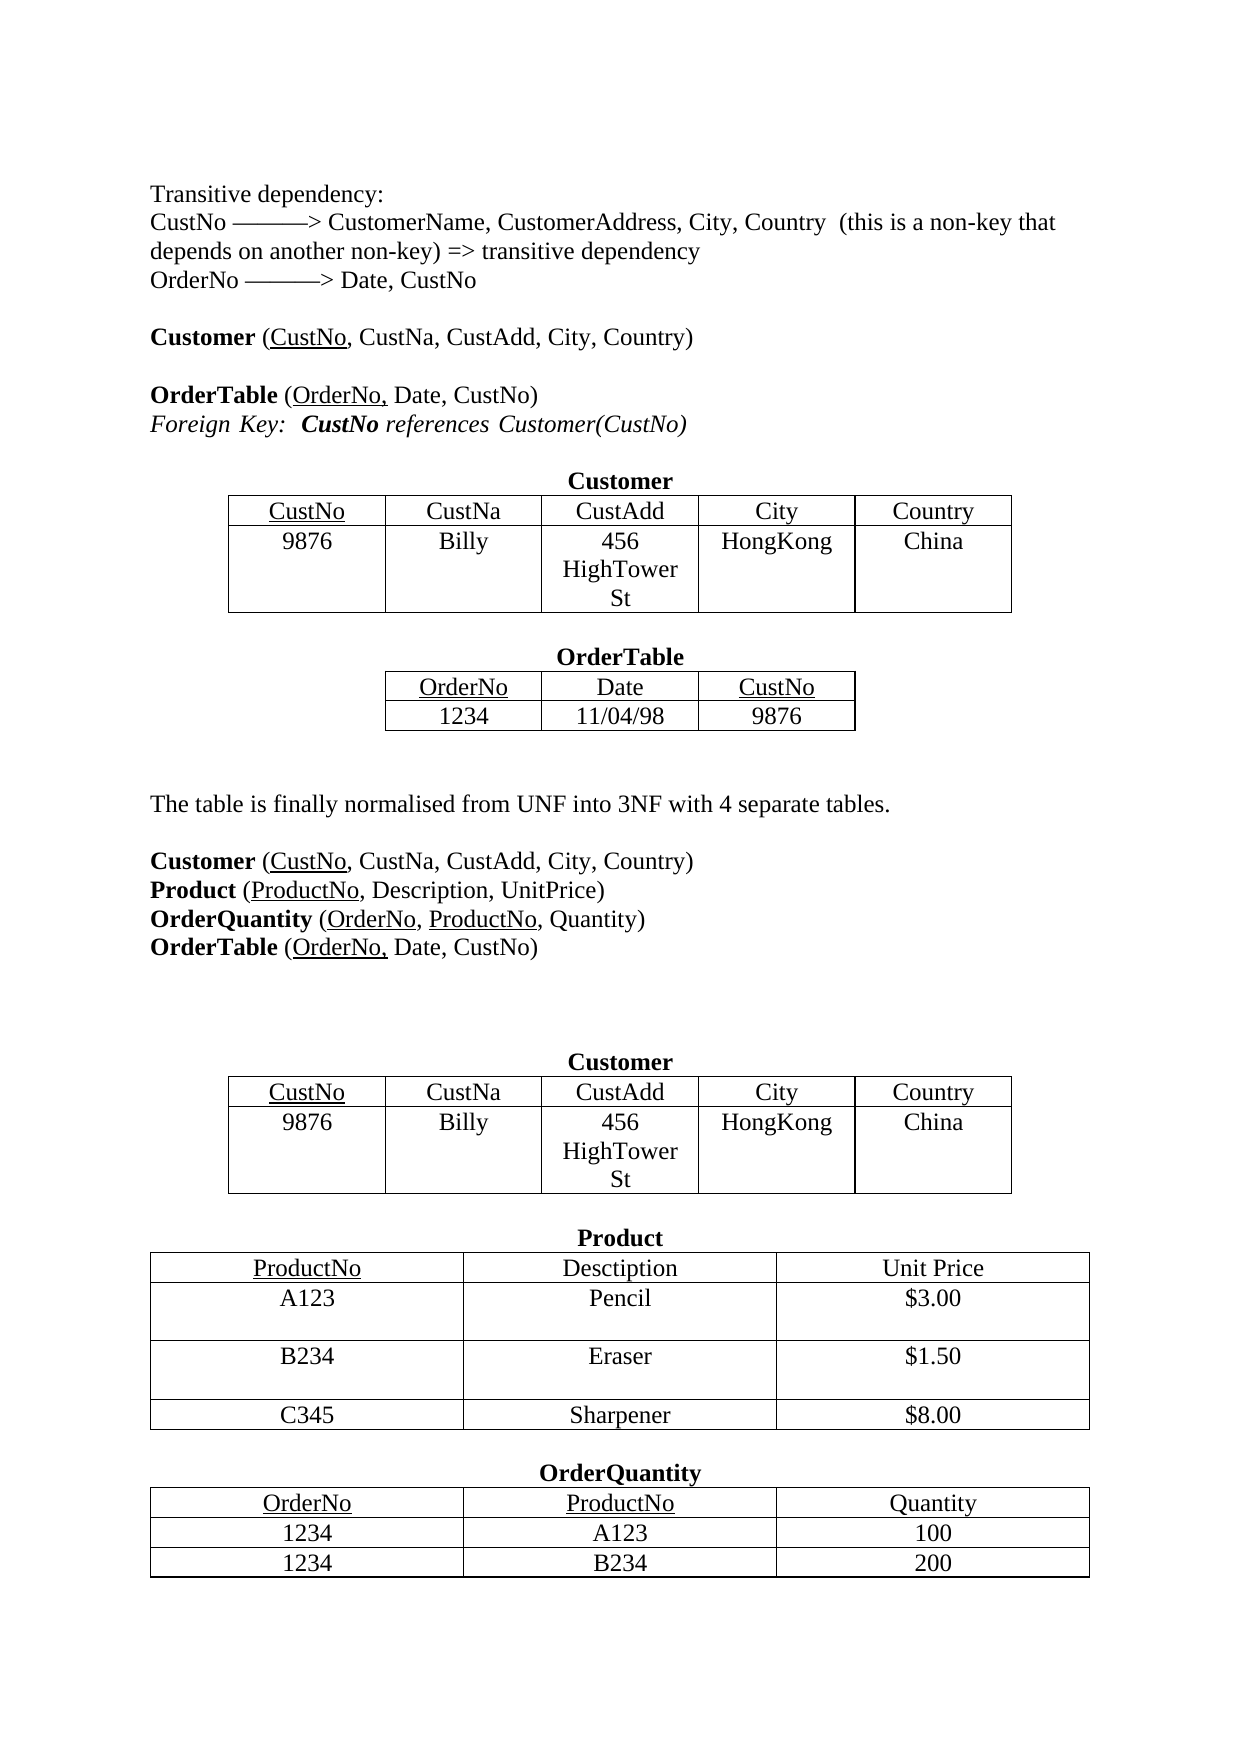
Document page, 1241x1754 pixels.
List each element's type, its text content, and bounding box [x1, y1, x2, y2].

table_cell A123 [464, 1518, 776, 1547]
table_header Quantity [777, 1488, 1089, 1517]
table_cell 456 HighTower St [542, 526, 698, 612]
table_cell Sharpener [464, 1400, 776, 1428]
table_cell C345 [151, 1400, 463, 1428]
table_cell 11/04/98 [542, 701, 698, 730]
text The table is finally normalised from UNF into 3NF with 4 separate tables. [150, 789, 1090, 817]
table_header CustNo [699, 672, 854, 700]
table_header Desctiption [464, 1253, 776, 1282]
text Customer (CustNo, CustNa, CustAdd, City, Country) [150, 846, 1090, 875]
text Customer (CustNo, CustNa, CustAdd, City, Country) [150, 322, 1090, 351]
table_cell $8.00 [777, 1400, 1089, 1428]
text Foreign Key: CustNo references Customer(CustNo) [150, 409, 1090, 437]
table_cell 1234 [386, 701, 541, 730]
table_cell A123 [151, 1283, 463, 1340]
table_header Unit Price [777, 1253, 1089, 1282]
table_cell China [856, 526, 1011, 612]
table_header ProductNo [151, 1253, 463, 1282]
table_cell Eraser [464, 1341, 776, 1399]
table_header CustAdd [542, 1077, 698, 1106]
table_cell 1234 [151, 1548, 463, 1576]
text OrderTable (OrderNo, Date, CustNo) [150, 932, 1090, 961]
table_cell China [856, 1107, 1011, 1193]
table_cell $1.50 [777, 1341, 1089, 1399]
table_cell Billy [386, 526, 541, 612]
text CustNo ———> CustomerName, CustomerAddress, City, Country (this is a non-key that depends on another non-key) => transitive dependency [150, 207, 1090, 265]
table_cell 9876 [699, 701, 854, 730]
table_cell 100 [777, 1518, 1089, 1547]
text OrderTable (OrderNo, Date, CustNo) [150, 380, 1090, 409]
table_header City [699, 1077, 854, 1106]
text Customer [150, 1047, 1090, 1076]
table_header Country [856, 1077, 1011, 1106]
table_cell 200 [777, 1548, 1089, 1576]
table_header City [699, 496, 854, 525]
table_header ProductNo [464, 1488, 776, 1517]
table_cell 9876 [229, 526, 385, 612]
table_header CustNa [386, 496, 541, 525]
table_cell HongKong [699, 526, 854, 612]
text Product (ProductNo, Description, UnitPrice) [150, 875, 1090, 904]
table_header CustNa [386, 1077, 541, 1106]
text OrderTable [150, 642, 1090, 671]
table_header Date [542, 672, 698, 700]
text Customer [150, 466, 1090, 495]
table_header CustAdd [542, 496, 698, 525]
table_cell B234 [464, 1548, 776, 1576]
table_header CustNo [229, 496, 385, 525]
text Product [150, 1223, 1090, 1252]
text OrderQuantity (OrderNo, ProductNo, Quantity) [150, 904, 1090, 932]
text OrderNo ———> Date, CustNo [150, 265, 1090, 294]
table_cell Billy [386, 1107, 541, 1193]
table_header CustNo [229, 1077, 385, 1106]
table_header Country [856, 496, 1011, 525]
table_header OrderNo [386, 672, 541, 700]
text OrderQuantity [150, 1458, 1090, 1487]
table_cell $3.00 [777, 1283, 1089, 1340]
table_cell 9876 [229, 1107, 385, 1193]
table_cell 1234 [151, 1518, 463, 1547]
table_cell 456 HighTower St [542, 1107, 698, 1193]
table_cell Pencil [464, 1283, 776, 1340]
text Transitive dependency: [150, 179, 1090, 207]
table_header OrderNo [151, 1488, 463, 1517]
table_cell B234 [151, 1341, 463, 1399]
table_cell HongKong [699, 1107, 854, 1193]
